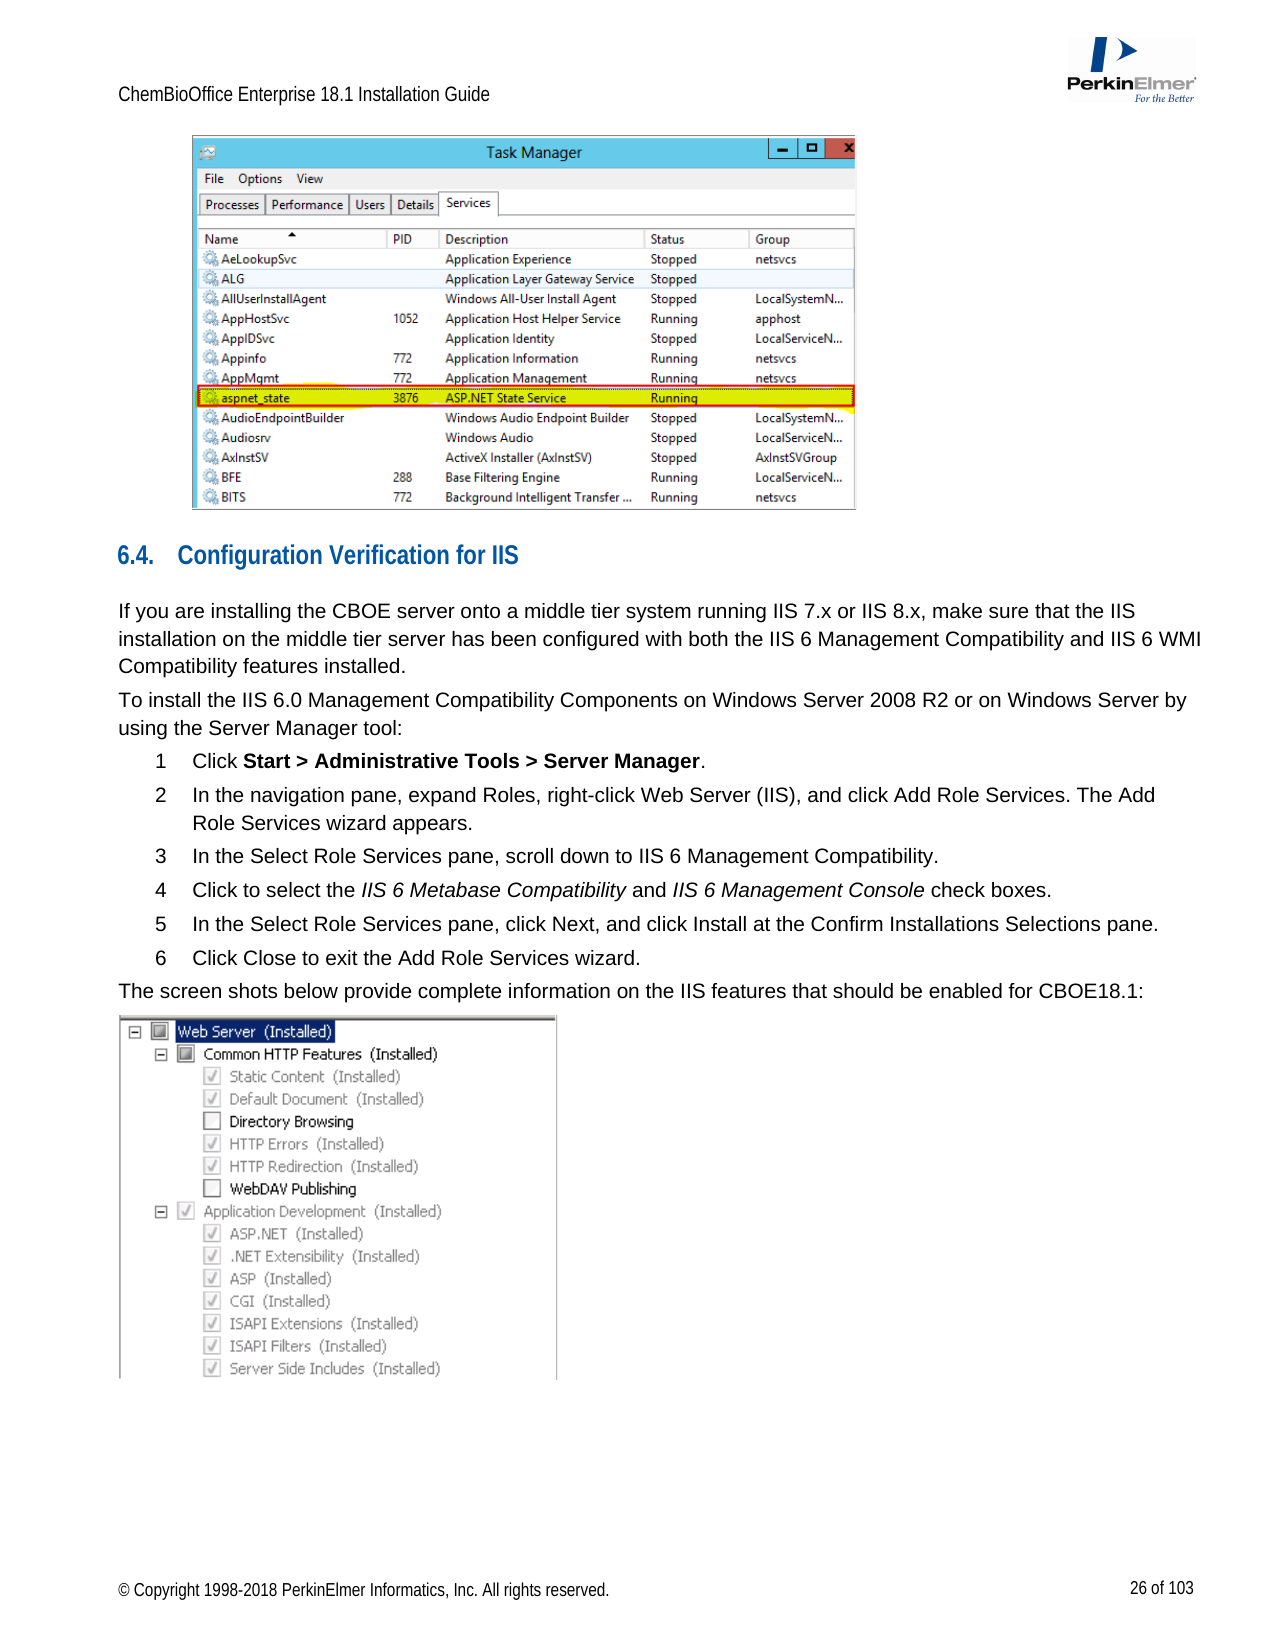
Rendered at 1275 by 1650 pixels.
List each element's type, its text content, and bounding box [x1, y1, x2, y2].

list Click to select the IIS 6 Metabase Compatibility and IIS 6 Management Console check boxes. [155, 878, 1204, 902]
text If you are installing the CBOE server onto a middle tier system running IIS 7.x or IIS 8.x, make sure that the IIS installation on the middle tier server has been configured with both the IIS 6 Management Compatibility and IIS 6 WMI Compatibility features installed. [118, 599, 1204, 678]
picture [118, 1015, 558, 1380]
subtitle Configuration Verification for IIS [117, 539, 1204, 570]
list Click Start > Administrative Tools > Server Manager. [155, 749, 1204, 773]
text To install the IIS 6.0 Management Compatibility Components on Windows Server 2008 R2 or on Windows Server by using the Server Manager tool: [118, 688, 1204, 739]
list In the Select Role Services pane, click Next, and click Install at the Confirm Installations Selections pane. [155, 912, 1204, 936]
picture [1067, 37, 1197, 102]
picture [192, 135, 857, 510]
list In the navigation pane, expand Roles, right-click Web Server (IIS), and click Add Role Services. The Add Role Services wizard appears. [155, 783, 1204, 834]
list Click Close to exit the Add Role Services wizard. [155, 946, 1204, 969]
list In the Select Role Services pane, scroll down to IIS 6 Management Compatibility. [155, 844, 1204, 868]
text The screen shots below provide complete information on the IIS features that should be enabled for CBOE18.1: [118, 979, 1204, 1003]
